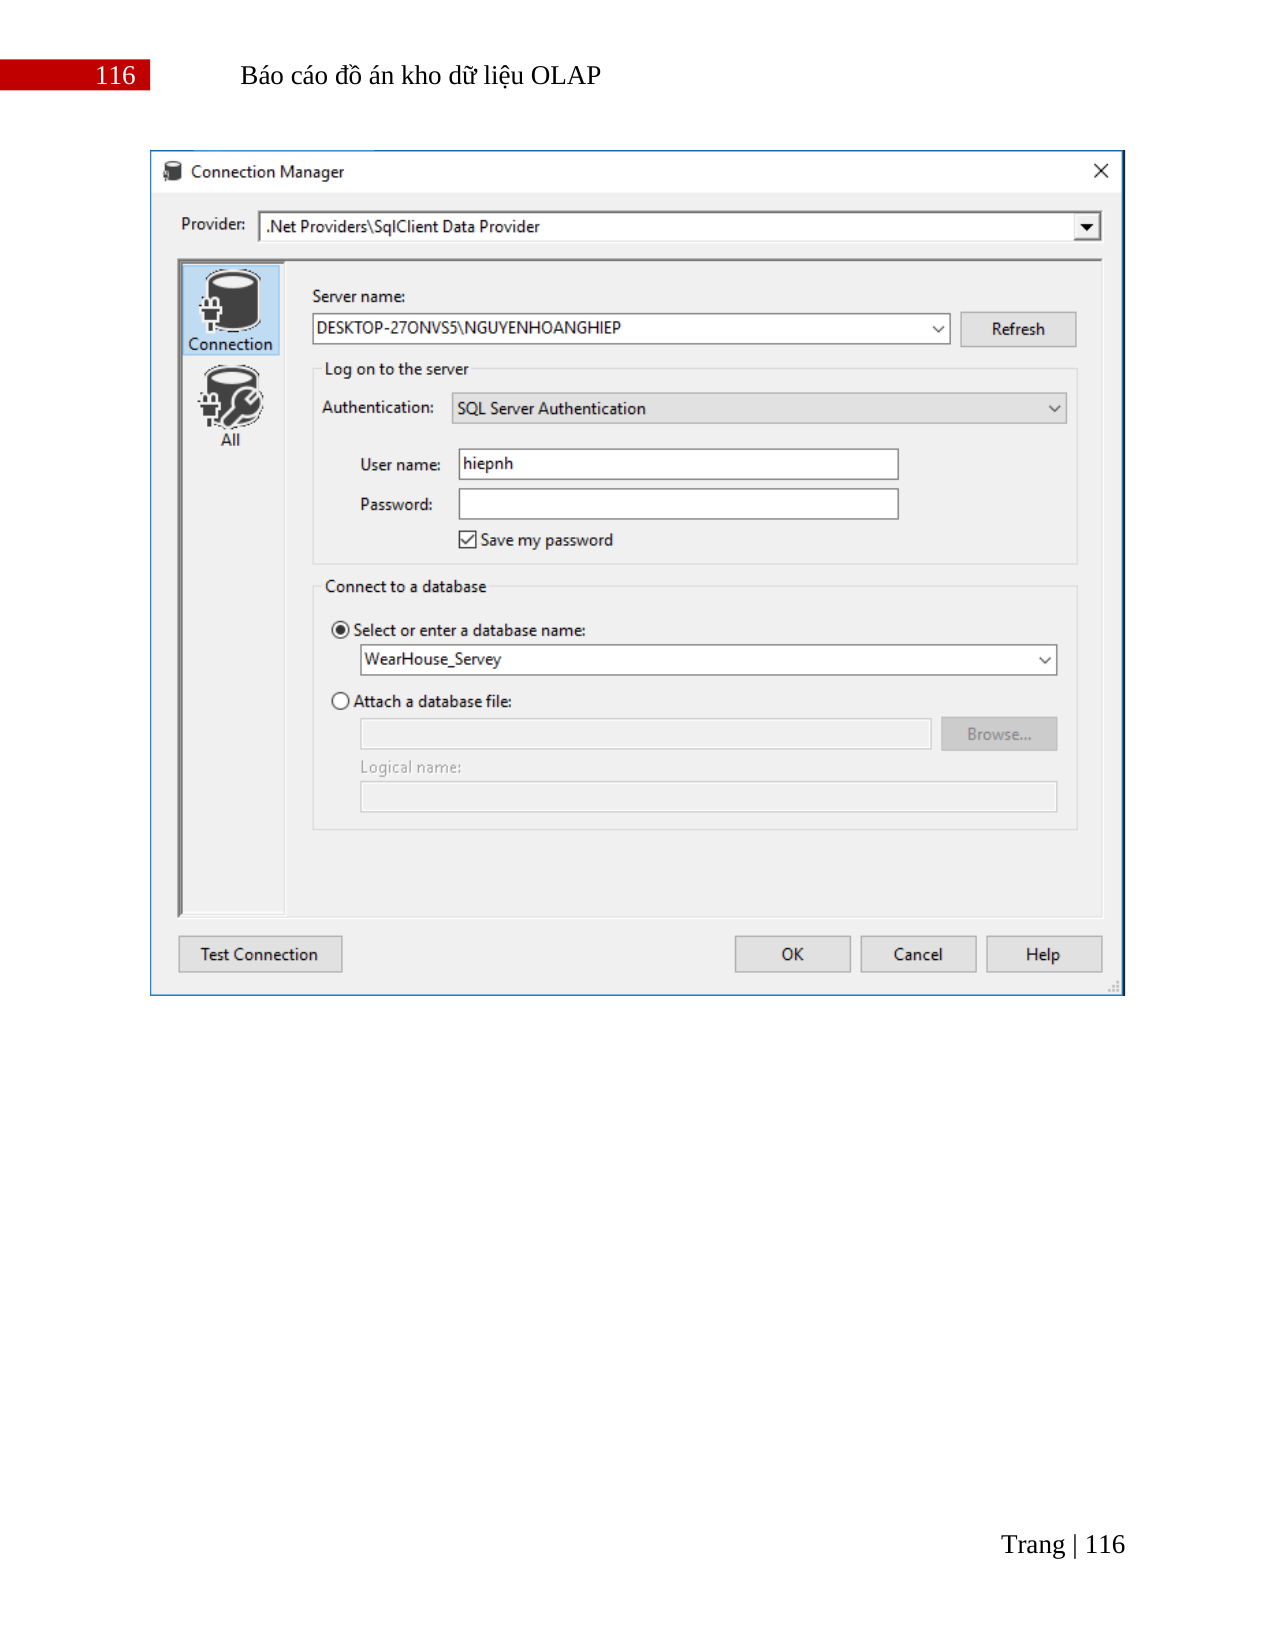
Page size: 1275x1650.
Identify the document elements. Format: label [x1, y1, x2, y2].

picture [150, 150, 1125, 996]
